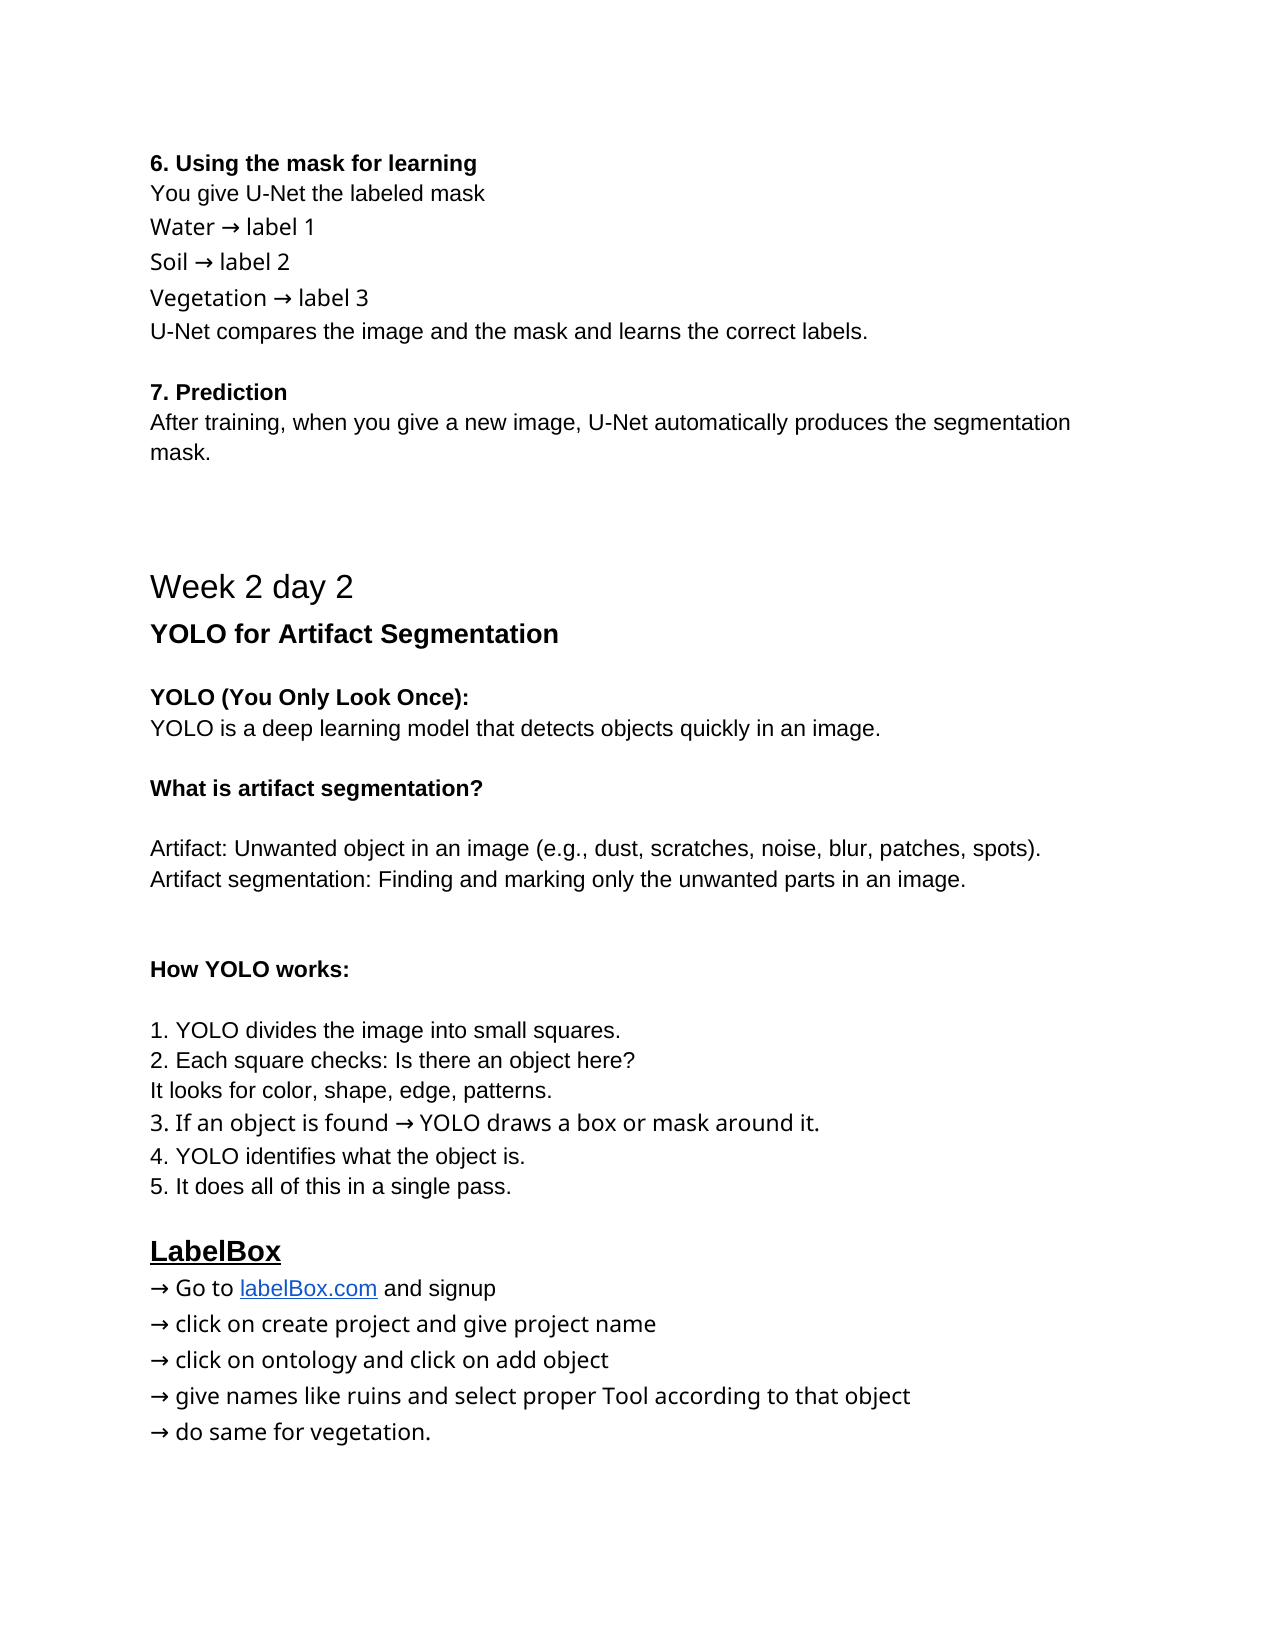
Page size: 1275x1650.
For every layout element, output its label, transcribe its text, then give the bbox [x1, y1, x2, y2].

text 7. Prediction [150, 379, 1125, 405]
text → Go to labelBox.com and signup [150, 1272, 1125, 1303]
text 1. YOLO divides the image into small squares. [150, 1017, 1125, 1043]
text What is artifact segmentation? [150, 775, 1125, 801]
text LabelBox [150, 1234, 1125, 1267]
text It looks for color, shape, edge, patterns. [150, 1077, 1125, 1103]
text 4. YOLO identifies what the object is. [150, 1143, 1125, 1169]
text Water → label 1 [150, 210, 1125, 242]
text 2. Each square checks: Is there an object here? [150, 1047, 1125, 1073]
text How YOLO works: [150, 956, 1125, 982]
text Vegetation → label 3 [150, 282, 1125, 313]
text U-Net compares the image and the mask and learns the correct labels. [150, 318, 1125, 344]
text Artifact: Unwanted object in an image (e.g., dust, scratches, noise, blur, patches, spots). [150, 835, 1125, 862]
subtitle Week 2 day 2 [150, 567, 1125, 606]
text → click on create project and give project name [150, 1308, 1125, 1339]
text You give U-Net the labeled mask [150, 180, 1125, 207]
text Soil → label 2 [150, 246, 1125, 278]
text YOLO for Artifact Segmentation [150, 618, 1125, 649]
text 6. Using the mask for learning [150, 150, 1125, 176]
text → do same for vegetation. [150, 1416, 1125, 1447]
text After training, when you give a new image, U-Net automatically produces the segmentation mask. [150, 409, 1125, 465]
text YOLO (You Only Look Once): [150, 684, 1125, 711]
text → click on ontology and click on add object [150, 1344, 1125, 1375]
text → give names like ruins and select proper Tool according to that object [150, 1380, 1125, 1411]
text 5. It does all of this in a single pass. [150, 1173, 1125, 1200]
text 3. If an object is found → YOLO draws a box or mask around it. [150, 1107, 1125, 1138]
text YOLO is a deep learning model that detects objects quickly in an image. [150, 714, 1125, 741]
text Artifact segmentation: Finding and marking only the unwanted parts in an image. [150, 866, 1125, 892]
